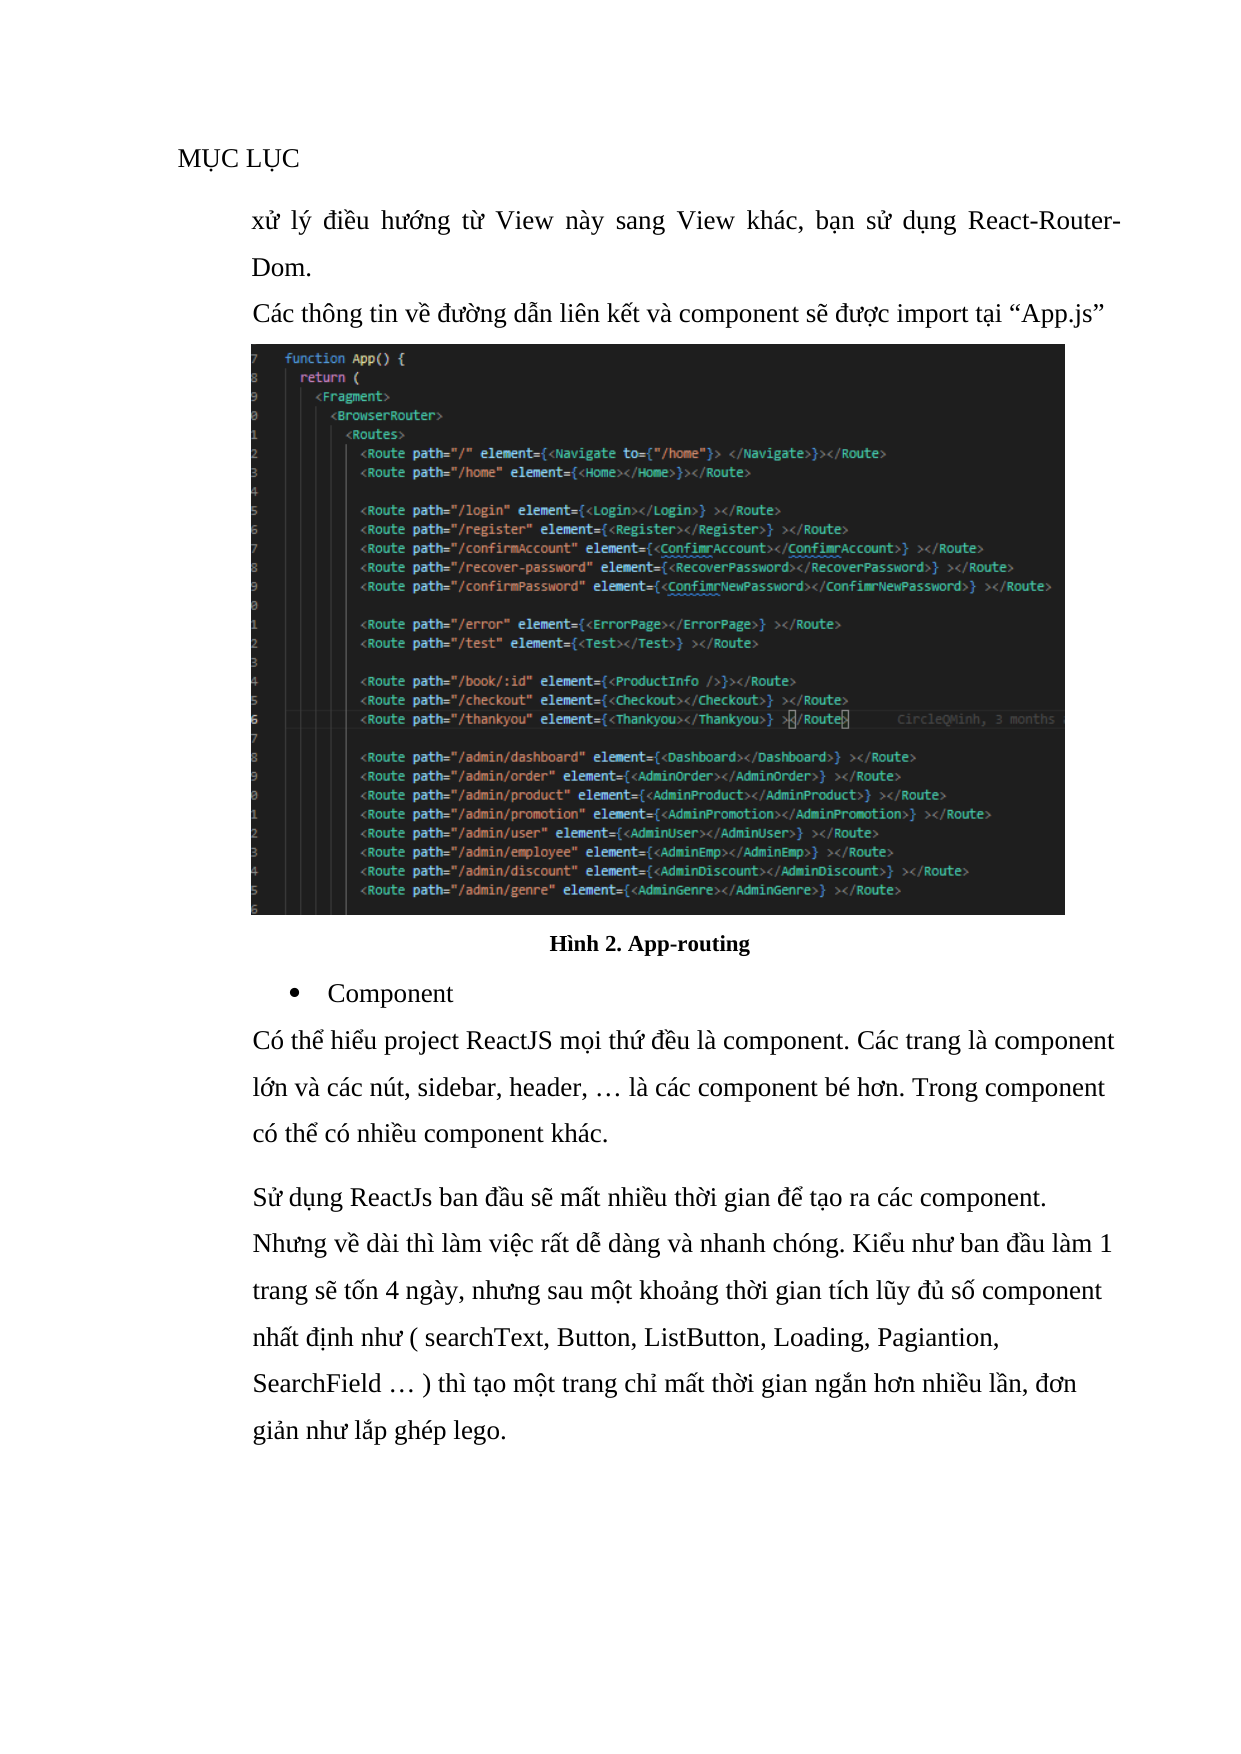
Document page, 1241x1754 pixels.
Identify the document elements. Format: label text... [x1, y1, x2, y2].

text Hình 2. App-routing [177, 930, 1122, 956]
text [251, 204, 1122, 282]
text Sử dụng ReactJs ban đầu sẽ mất nhiều thời gian để tạo ra các component. Nhưng về dài thì làm việc rất dễ dàng và nhanh chóng. Kiểu như ban đầu làm 1 trang sẽ tốn 4 ngày, nhưng sau một khoảng thời gian tích lũy đủ số component nhất định như ( searchText, Button, ListButton, Loading, Pagiantion, SearchField … ) thì tạo một trang chỉ mất thời gian ngắn hơn nhiều lần, đơn giản như lắp ghép lego. [252, 1181, 1122, 1445]
text Các thông tin về đường dẫn liên kết và component sẽ được import tại “App.js” [251, 297, 1122, 328]
picture [251, 344, 1065, 915]
list Component [290, 977, 1122, 1008]
text Có thể hiểu project ReactJS mọi thứ đều là component. Các trang là component lớn và các nút, sidebar, header, … là các component bé hơn. Trong component có thể có nhiều component khác. [252, 1024, 1122, 1148]
